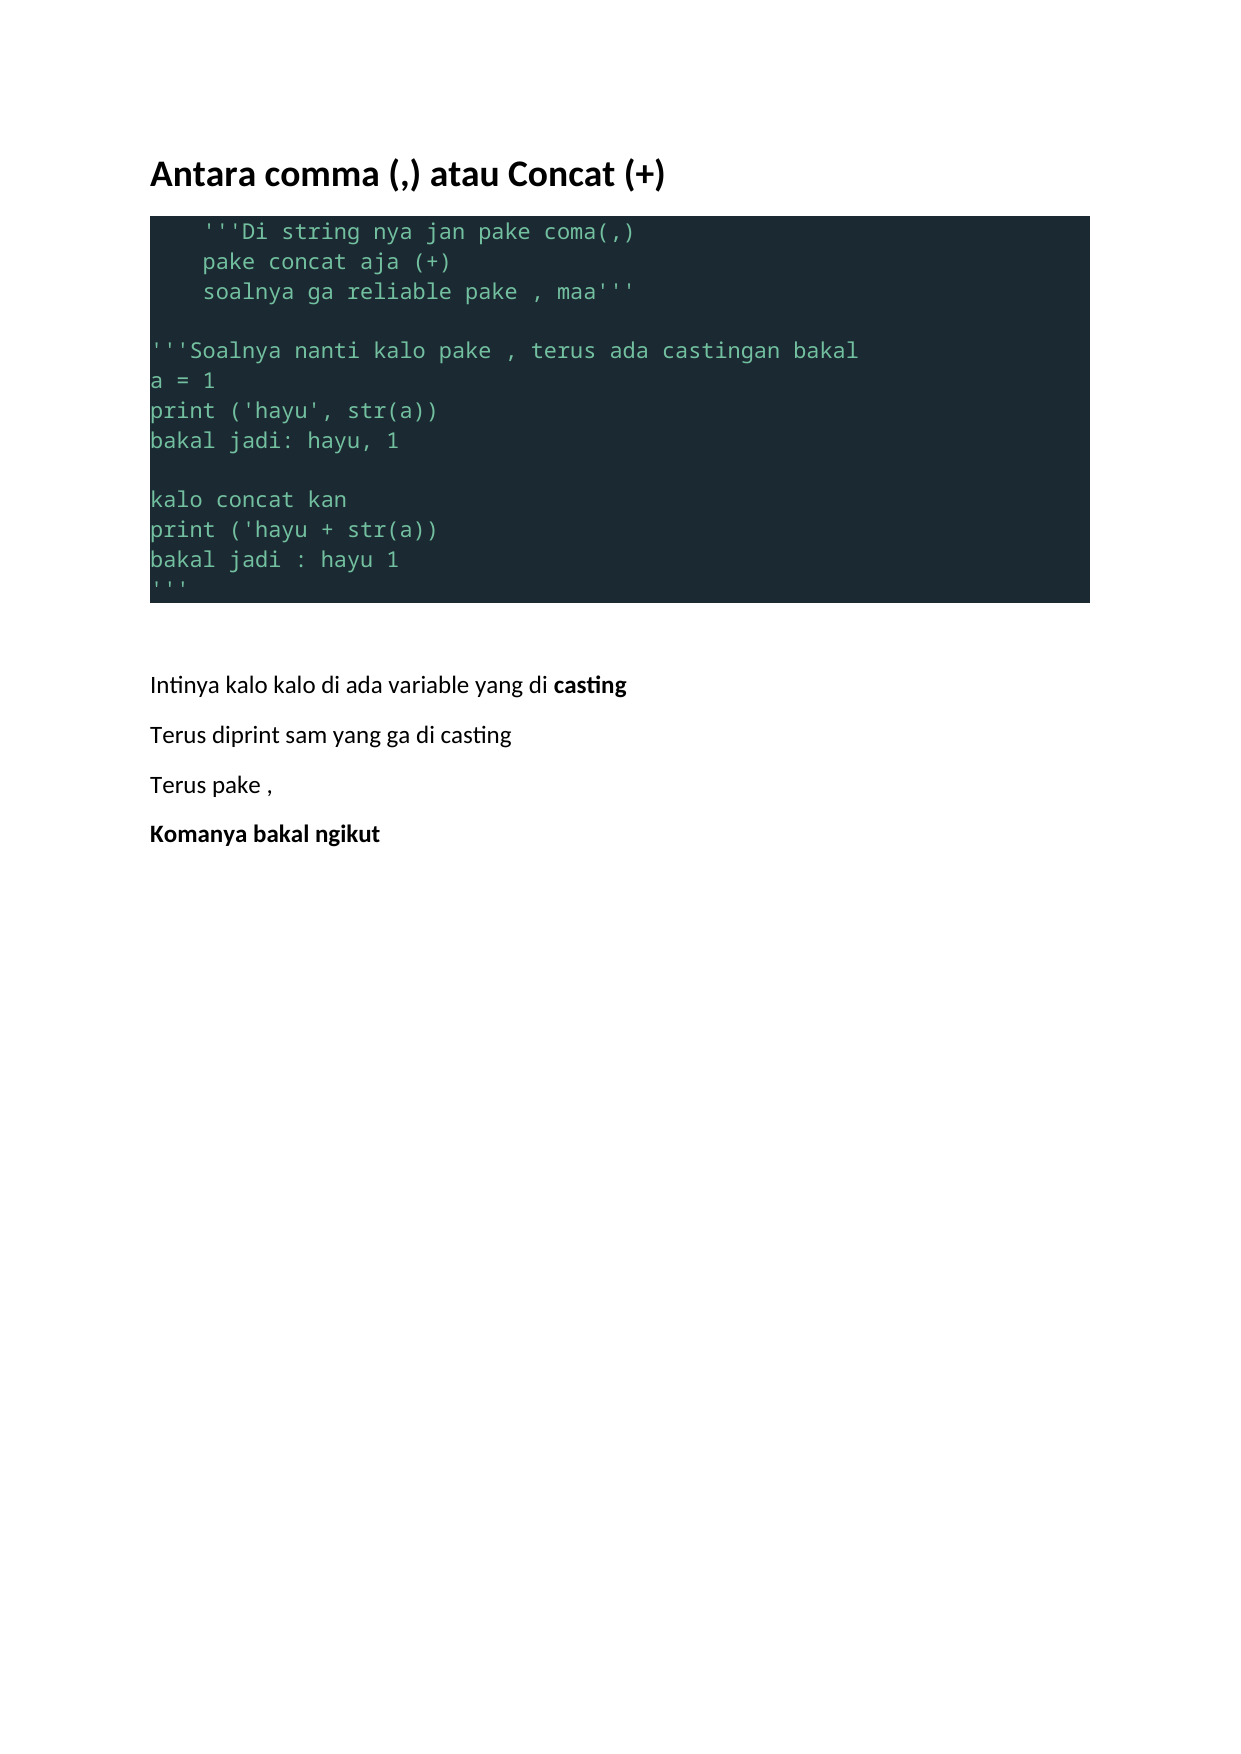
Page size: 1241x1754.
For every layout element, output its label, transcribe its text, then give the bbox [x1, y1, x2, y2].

text pake concat aja (+) [150, 246, 1090, 276]
text Terus pake , [150, 769, 1090, 799]
text Antara comma (,) atau Concat (+) [150, 150, 1090, 196]
text kalo concat kan [150, 484, 1090, 514]
text bakal jadi: hayu, 1 [150, 425, 1090, 454]
text soalnya ga reliable pake , maa''' [150, 276, 1090, 306]
text Komanya bakal ngikut [150, 818, 1090, 849]
text Terus diprint sam yang ga di casting [150, 719, 1090, 750]
text print ('hayu + str(a)) [150, 514, 1090, 544]
text bakal jadi : hayu 1 [150, 544, 1090, 574]
text a = 1 [150, 365, 1090, 395]
text Intinya kalo kalo di ada variable yang di casting [150, 669, 1090, 700]
text '''Di string nya jan pake coma(,) [150, 216, 1090, 246]
text ''' [150, 574, 1090, 603]
text print ('hayu', str(a)) [150, 395, 1090, 425]
text '''Soalnya nanti kalo pake , terus ada castingan bakal [150, 335, 1090, 365]
